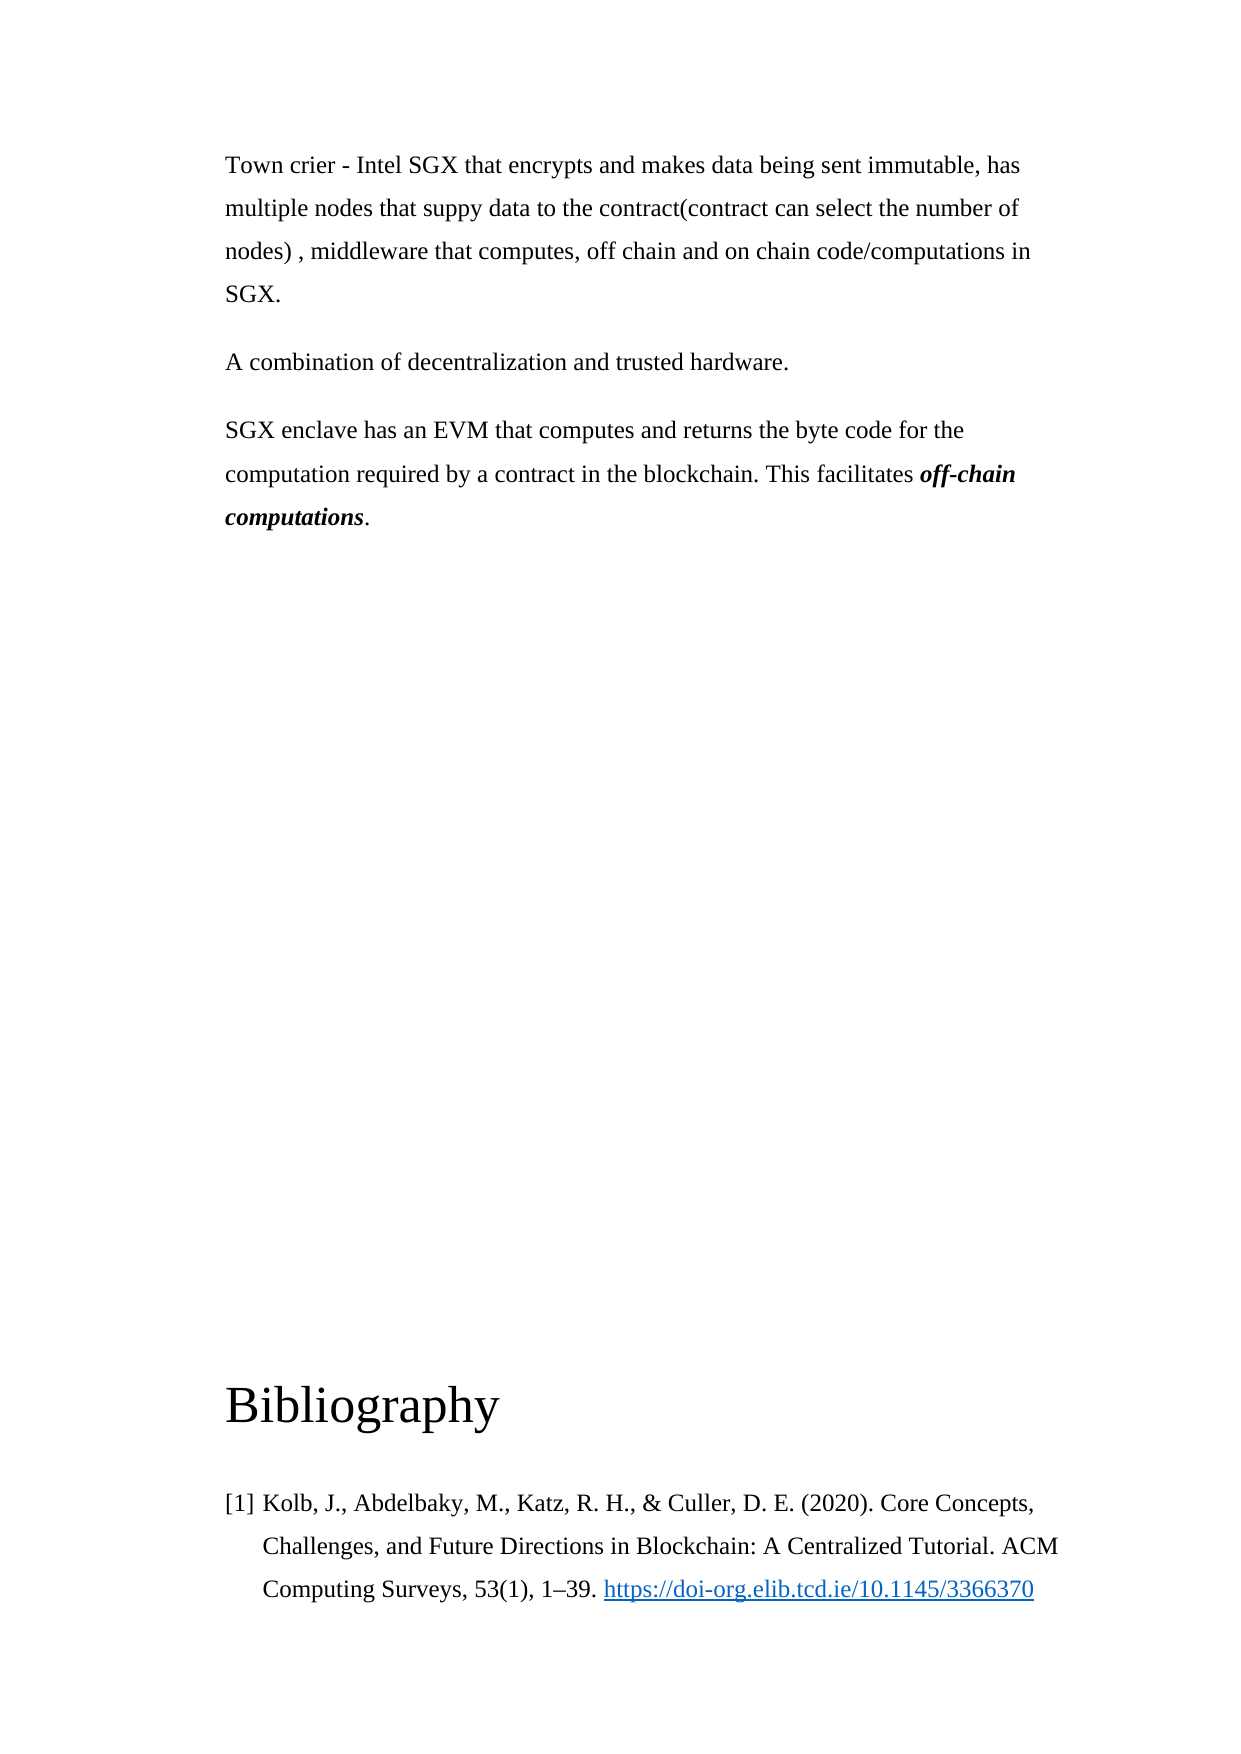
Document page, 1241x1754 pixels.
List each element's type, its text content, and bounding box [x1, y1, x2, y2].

text A combination of decentralization and trusted hardware. [225, 347, 1090, 376]
list Kolb, J., Abdelbaky, M., Katz, R. H., & Culler, D. E. (2020). Core Concepts, Challenges, and Future Directions in Blockchain: A Centralized Tutorial. ACM Computing Surveys, 53(1), 1–39. https://doi-org.elib.tcd.ie/10.1145/3366370 [225, 1488, 1090, 1603]
text SGX enclave has an EVM that computes and returns the byte code for the computation required by a contract in the blockchain. This facilitates off-chain computations. [225, 416, 1090, 531]
text Town crier - Intel SGX that encrypts and makes data being sent immutable, has multiple nodes that suppy data to the contract(contract can select the number of nodes) , middleware that computes, off chain and on chain code/computations in SGX. [225, 150, 1090, 308]
text Bibliography [225, 1373, 1090, 1433]
